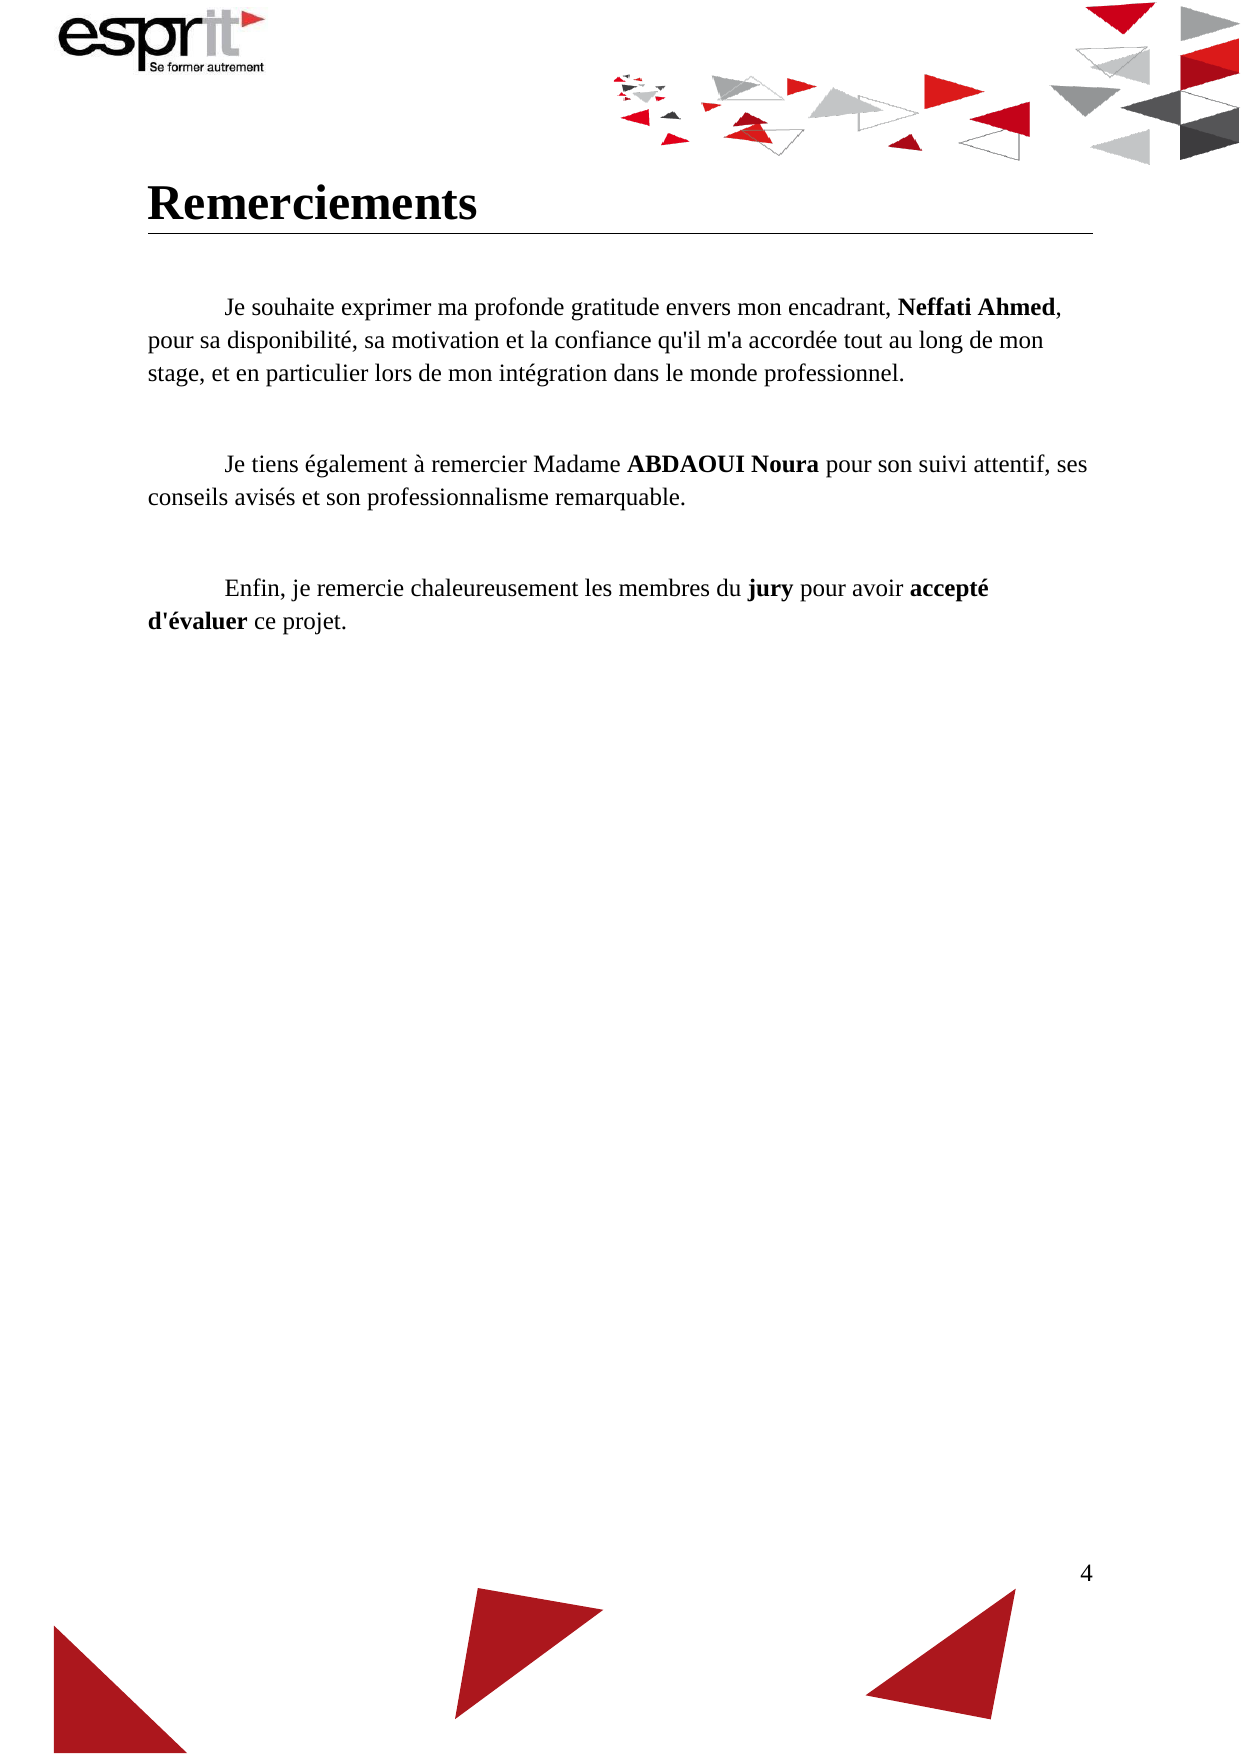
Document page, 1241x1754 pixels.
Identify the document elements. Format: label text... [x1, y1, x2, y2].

text Je souhaite exprimer ma profonde gratitude envers mon encadrant, Neffati Ahmed, pour sa disponibilité, sa motivation et la confiance qu'il m'a accordée tout au long de mon stage, et en particulier lors de mon intégration dans le monde professionnel. [148, 292, 1093, 386]
text Enfin, je remercie chaleureusement les membres du jury pour avoir accepté d'évaluer ce projet. [148, 573, 1093, 634]
text Je tiens également à remercier Madame ABDAOUI Noura pour son suivi attentif, ses conseils avisés et son professionnalisme remarquable. [148, 449, 1093, 511]
picture [54, 7, 269, 75]
text Remerciements [148, 173, 1093, 233]
picture [613, 0, 1241, 167]
